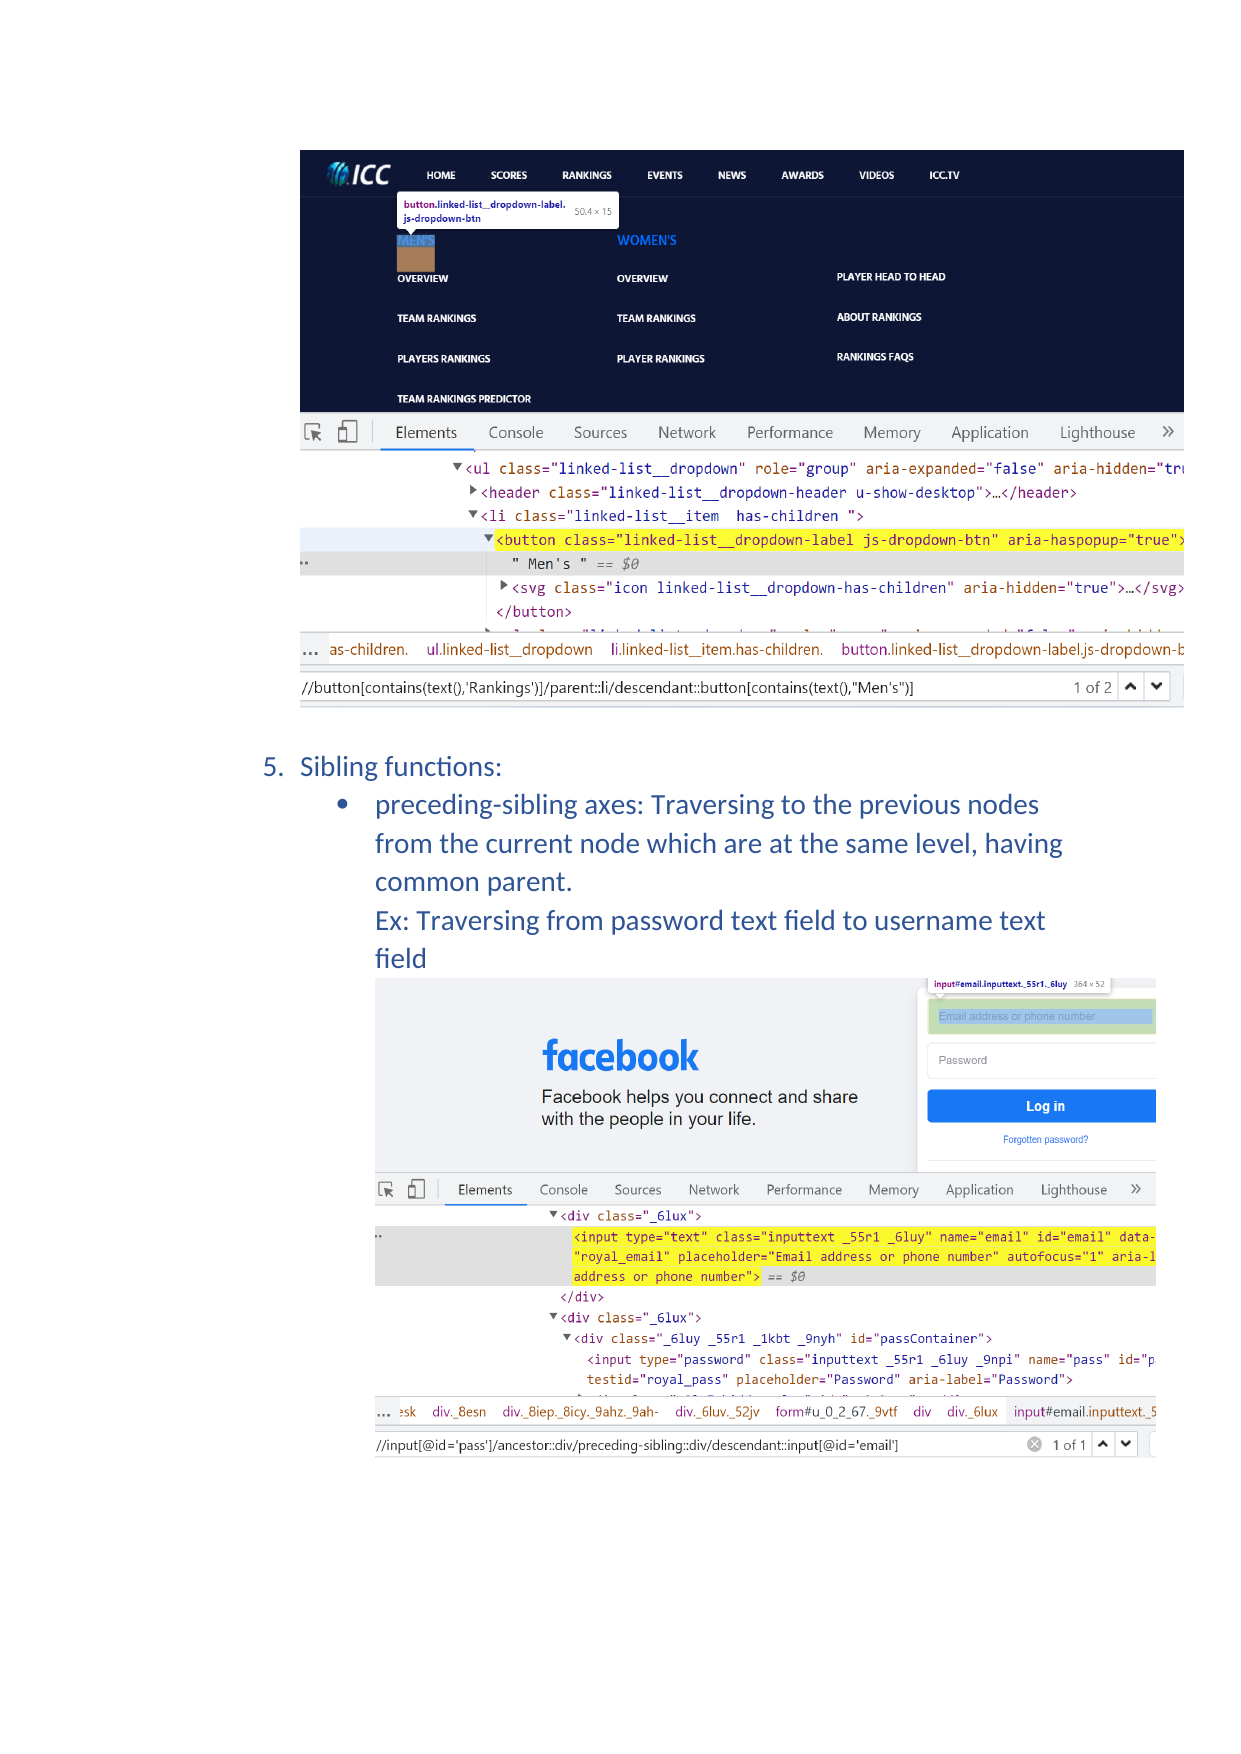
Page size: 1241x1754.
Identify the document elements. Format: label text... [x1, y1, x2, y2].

picture [300, 150, 1184, 708]
list preceding-sibling axes: Traversing to the previous nodes from the current node which are at the same level, having common parent. [337, 786, 1090, 899]
picture [375, 978, 1156, 1458]
list Sibling functions: [262, 748, 1090, 784]
list Ex: Traversing from password text field to username text field [375, 902, 1090, 976]
